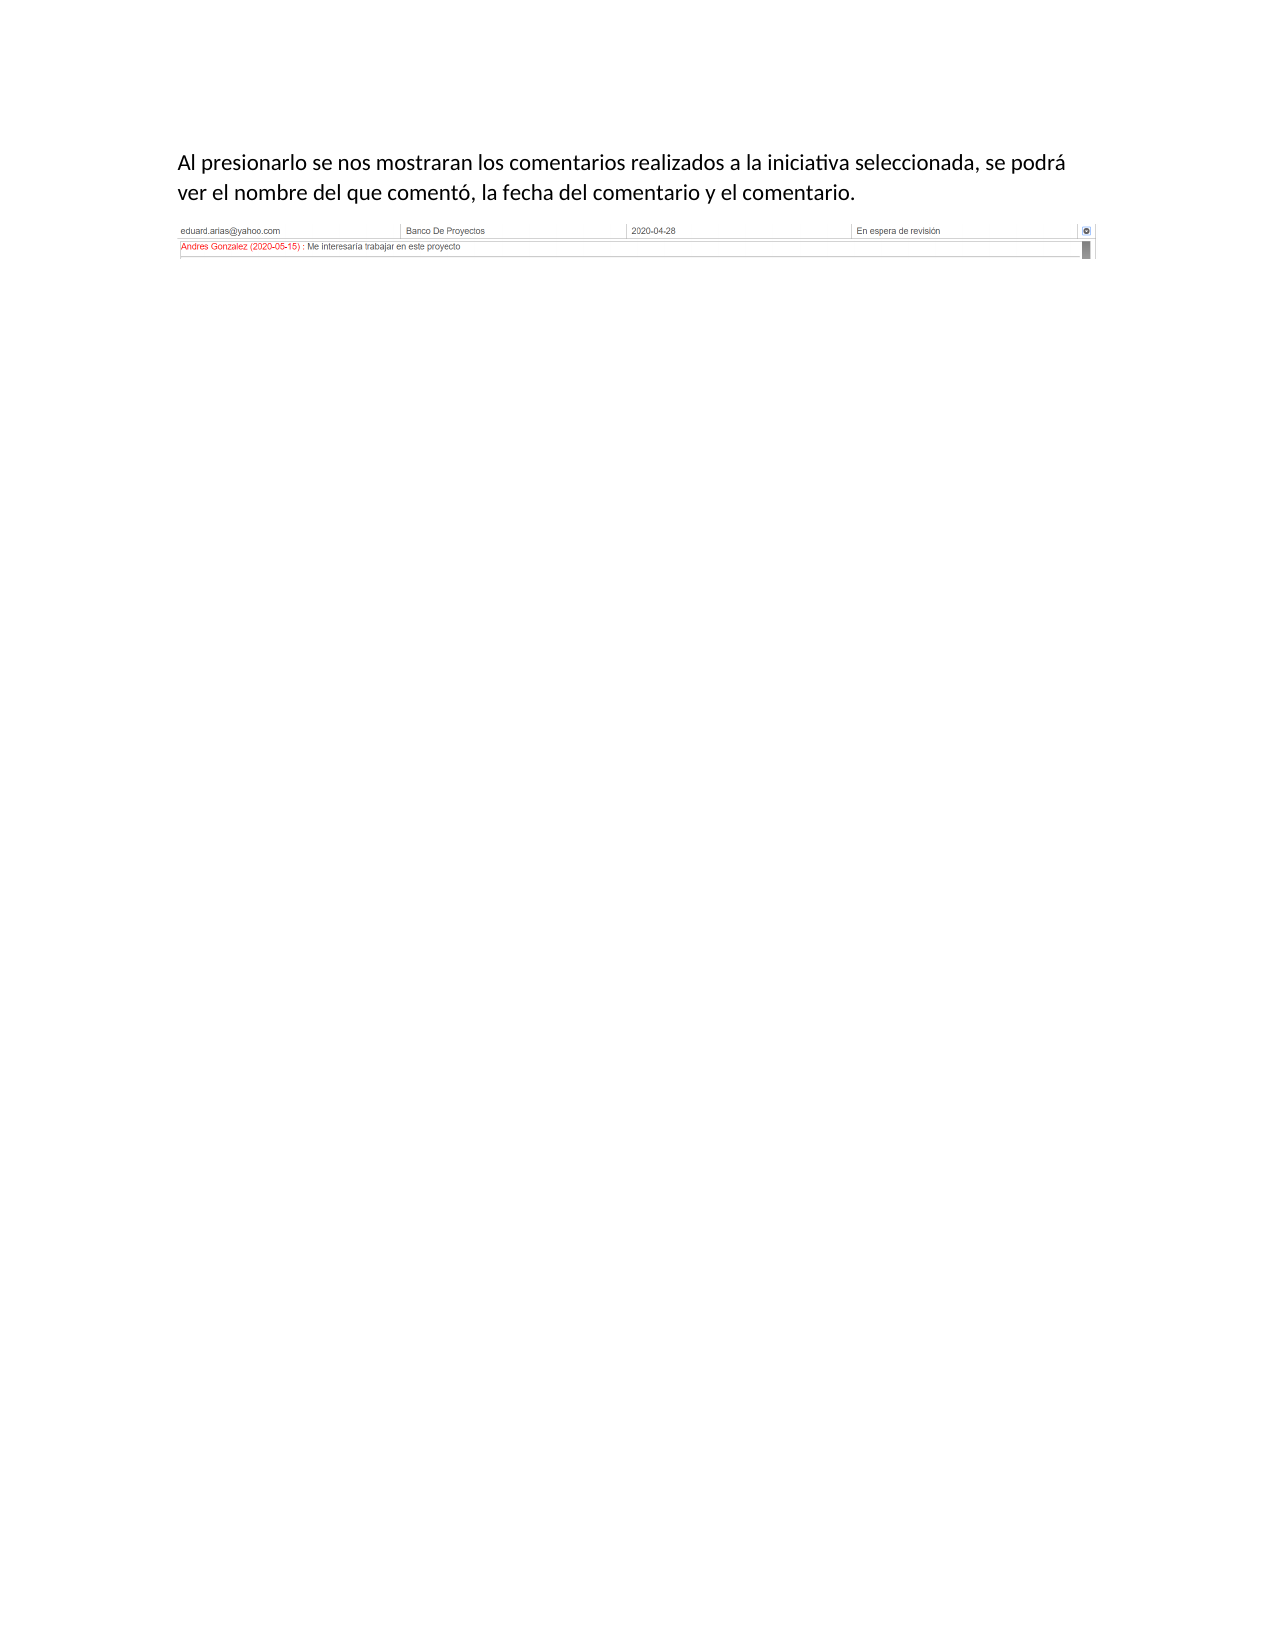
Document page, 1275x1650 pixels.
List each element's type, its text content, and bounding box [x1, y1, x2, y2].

picture [177, 224, 1098, 259]
text Al presionarlo se nos mostraran los comentarios realizados a la iniciativa seleccionada, se podrá ver el nombre del que comentó, la fecha del comentario y el comentario. [177, 148, 1098, 206]
